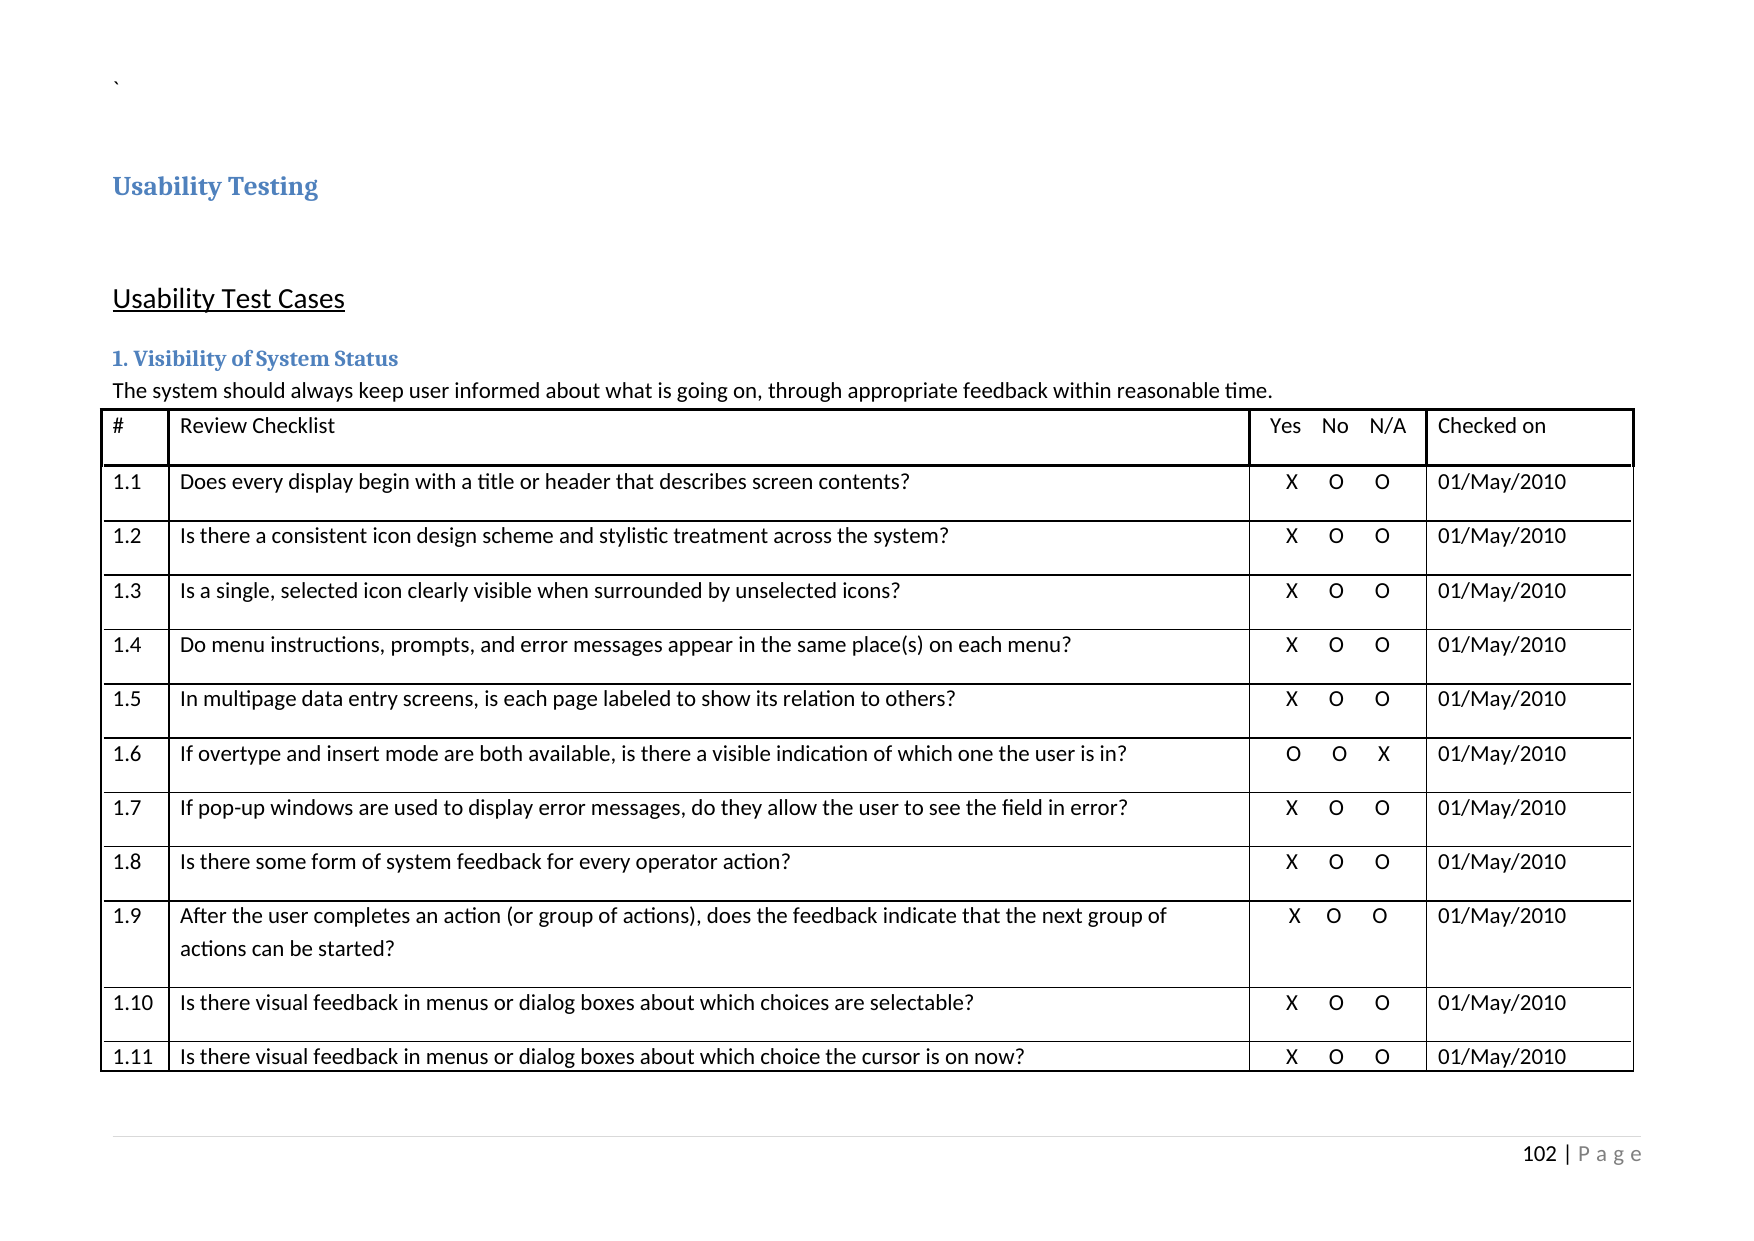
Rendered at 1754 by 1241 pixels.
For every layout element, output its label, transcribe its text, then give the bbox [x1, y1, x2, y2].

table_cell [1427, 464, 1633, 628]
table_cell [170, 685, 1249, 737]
subtitle Usability Testing [112, 171, 1641, 202]
subtitle 1. Visibility of System Status [112, 346, 1641, 372]
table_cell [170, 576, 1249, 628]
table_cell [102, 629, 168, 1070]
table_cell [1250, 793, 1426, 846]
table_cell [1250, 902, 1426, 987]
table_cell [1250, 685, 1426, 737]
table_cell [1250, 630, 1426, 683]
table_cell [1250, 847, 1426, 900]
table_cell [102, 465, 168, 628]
text Usability Test Cases [112, 280, 1641, 316]
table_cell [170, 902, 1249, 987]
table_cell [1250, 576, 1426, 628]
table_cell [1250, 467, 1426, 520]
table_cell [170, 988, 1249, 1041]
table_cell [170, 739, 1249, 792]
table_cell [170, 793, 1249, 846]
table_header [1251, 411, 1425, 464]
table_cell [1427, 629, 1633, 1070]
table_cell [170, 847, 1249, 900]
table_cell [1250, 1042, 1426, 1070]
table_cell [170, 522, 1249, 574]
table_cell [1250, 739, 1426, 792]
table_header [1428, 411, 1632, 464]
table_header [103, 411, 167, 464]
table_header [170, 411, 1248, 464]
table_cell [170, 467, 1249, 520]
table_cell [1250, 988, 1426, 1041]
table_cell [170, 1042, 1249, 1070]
text The system should always keep user informed about what is going on, through appropriate feedback within reasonable time. [112, 376, 1641, 404]
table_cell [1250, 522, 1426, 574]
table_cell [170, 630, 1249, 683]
